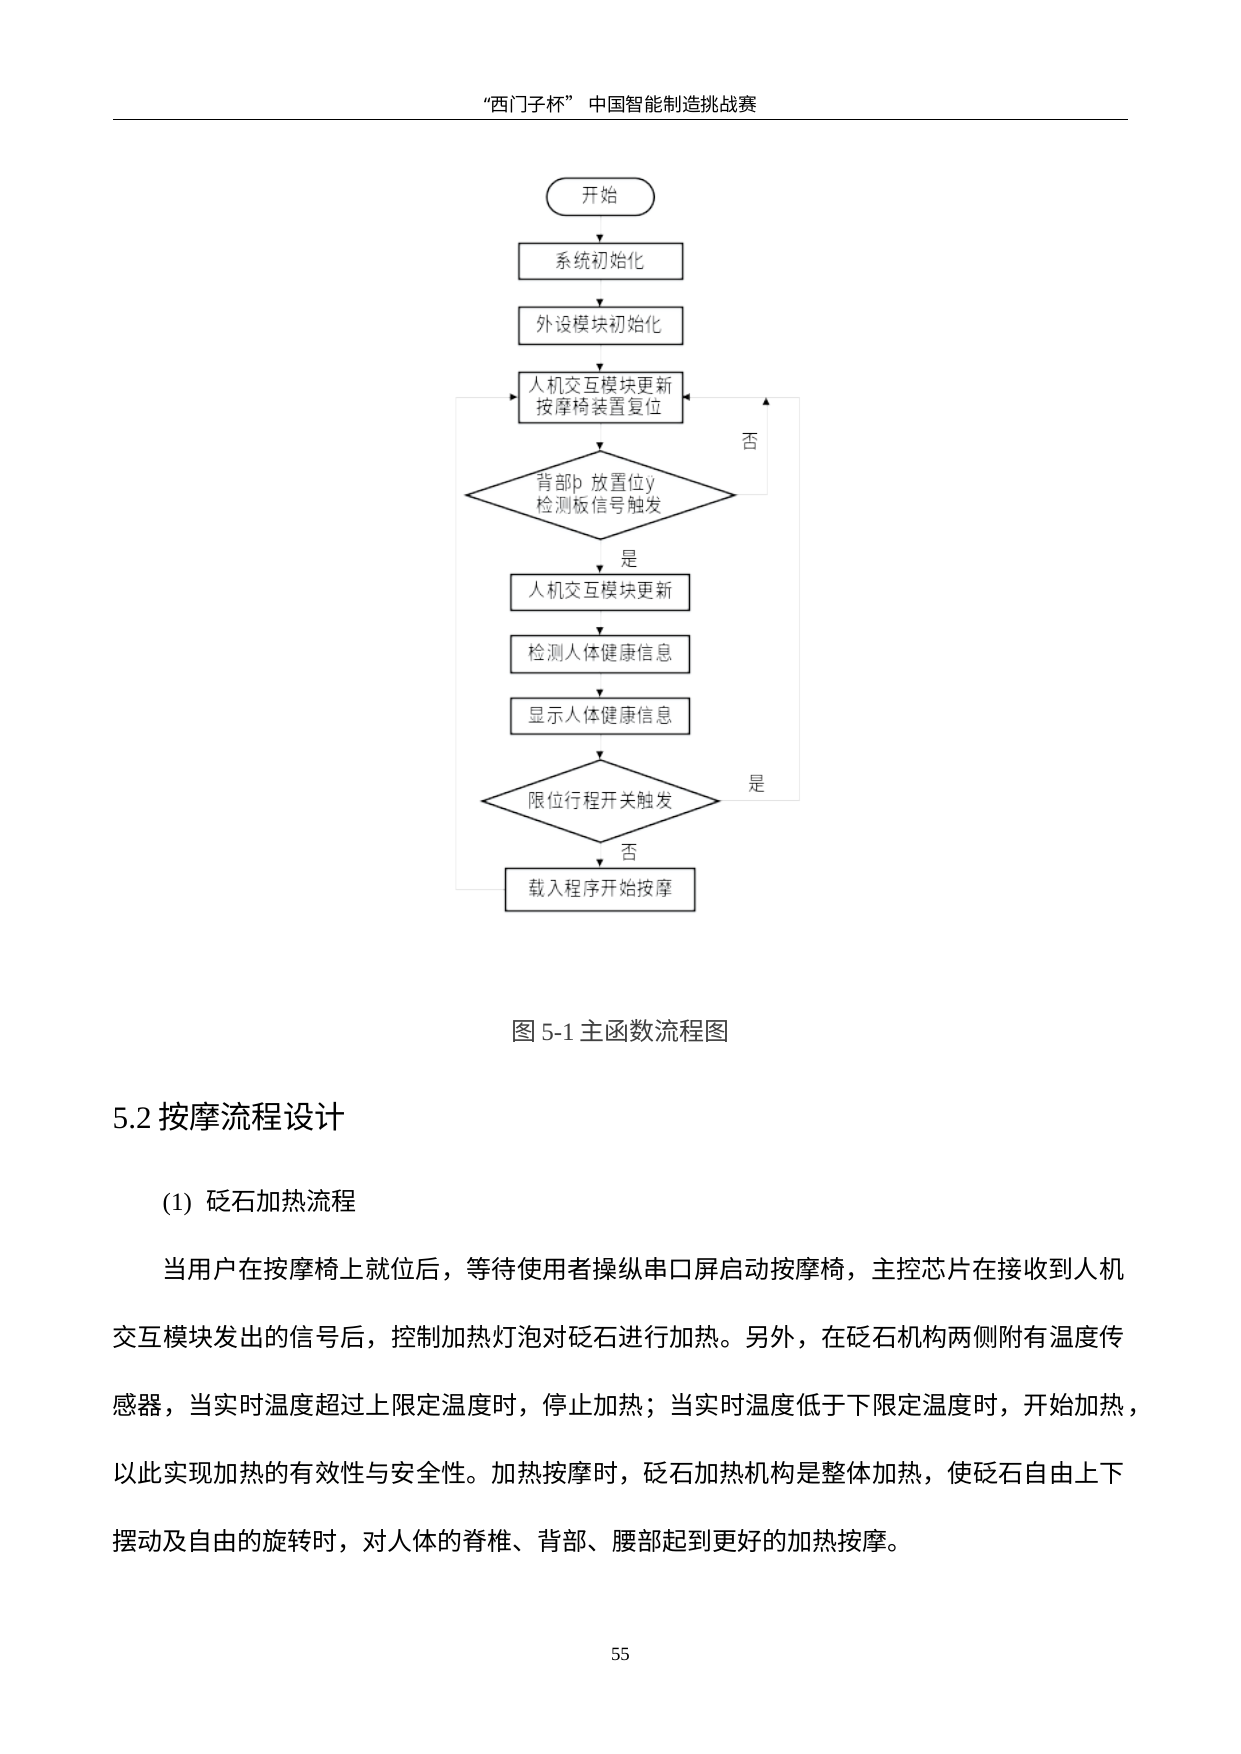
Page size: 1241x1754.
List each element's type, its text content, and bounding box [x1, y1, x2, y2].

subtitle 5.2按摩流程设计 [112, 1081, 1128, 1149]
text 当用户在按摩椅上就位后，等待使用者操纵串口屏启动按摩椅，主控芯片在接收到人机交互模块发出的信号后，控制加热灯泡对砭石进行加热。另外，在砭石机构两侧附有温度传感器，当实时温度超过上限定温度时，停止加热；当实时温度低于下限定温度时，开始加热，以此实现加热的有效性与安全性。加热按摩时，砭石加热机构是整体加热，使砭石自由上下摆动及自由的旋转时，对人体的脊椎、背部、腰部起到更好的加热按摩。 [112, 1233, 1128, 1573]
text 图5-1主函数流程图 [112, 996, 1128, 1064]
list 砭石加热流程 [162, 1166, 1128, 1233]
